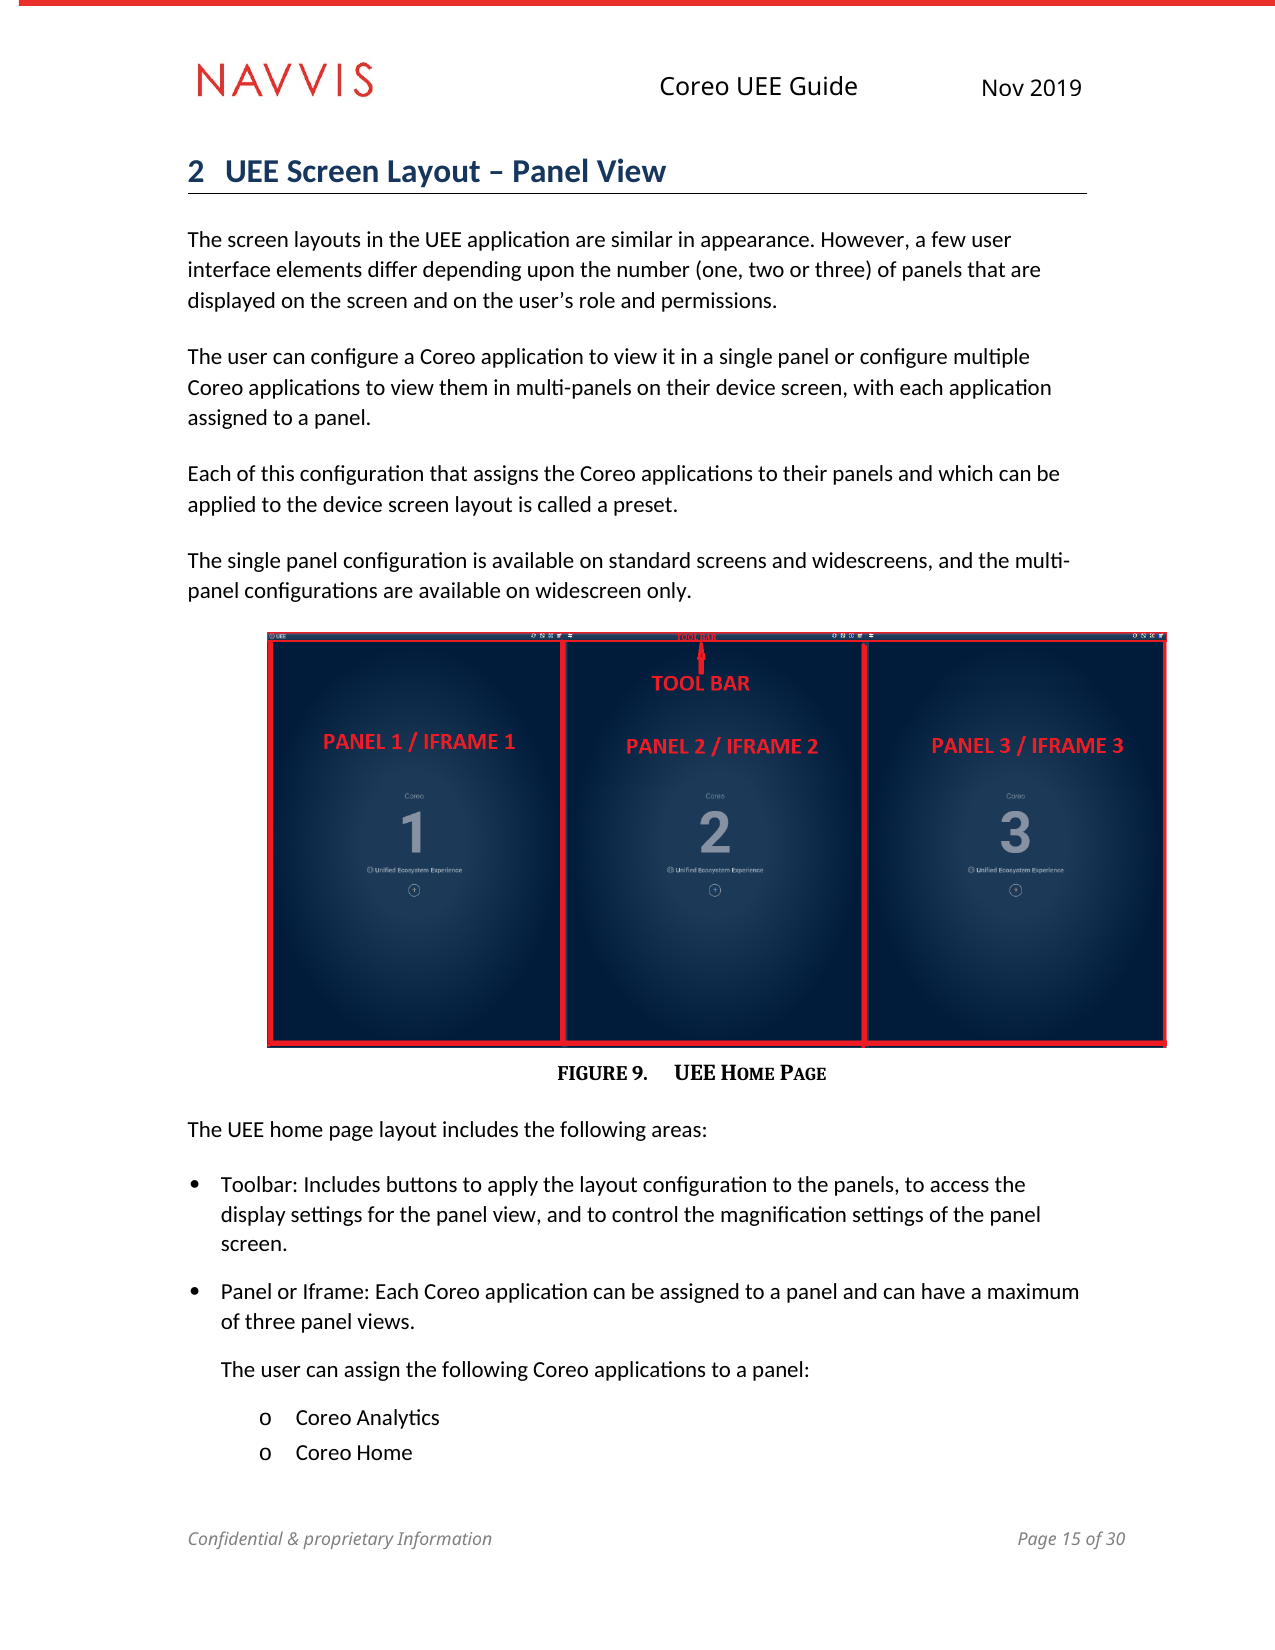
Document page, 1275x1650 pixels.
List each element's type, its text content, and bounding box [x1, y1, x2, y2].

list The user can assign the following Coreo applications to a panel: [221, 1355, 1087, 1383]
text The UEE home page layout includes the following areas: [187, 1115, 1087, 1143]
text The screen layouts in the UEE application are similar in appearance. However, a few user interface elements differ depending upon the number (one, two or three) of panels that are displayed on the screen and on the user’s role and permissions. [187, 225, 1087, 314]
text Panel or Iframe: Each Coreo application can be assigned to a panel and can have a maximum of three panel views. [191, 1277, 1087, 1335]
text Toolbar: Includes buttons to apply the layout configuration to the panels, to access the display settings for the panel view, and to control the magnification settings of the panel screen. [191, 1171, 1087, 1257]
text Coreo Home [258, 1438, 1087, 1467]
text The user can configure a Coreo application to view it in a single panel or configure multiple Coreo applications to view them in multi-panels on their device screen, with each application assigned to a panel. [187, 342, 1087, 432]
text Coreo Analytics [258, 1403, 1087, 1432]
text UEE Home Page [296, 1060, 1087, 1086]
text The single panel configuration is available on standard screens and widescreens, and the multi-panel configurations are available on widescreen only. [187, 546, 1087, 604]
text Each of this configuration that assigns the Coreo applications to their panels and which can be applied to the device screen layout is called a preset. [187, 459, 1087, 518]
subtitle UEE Screen Layout – Panel View [187, 150, 1087, 194]
picture [267, 632, 1167, 1048]
picture [187, 55, 383, 104]
